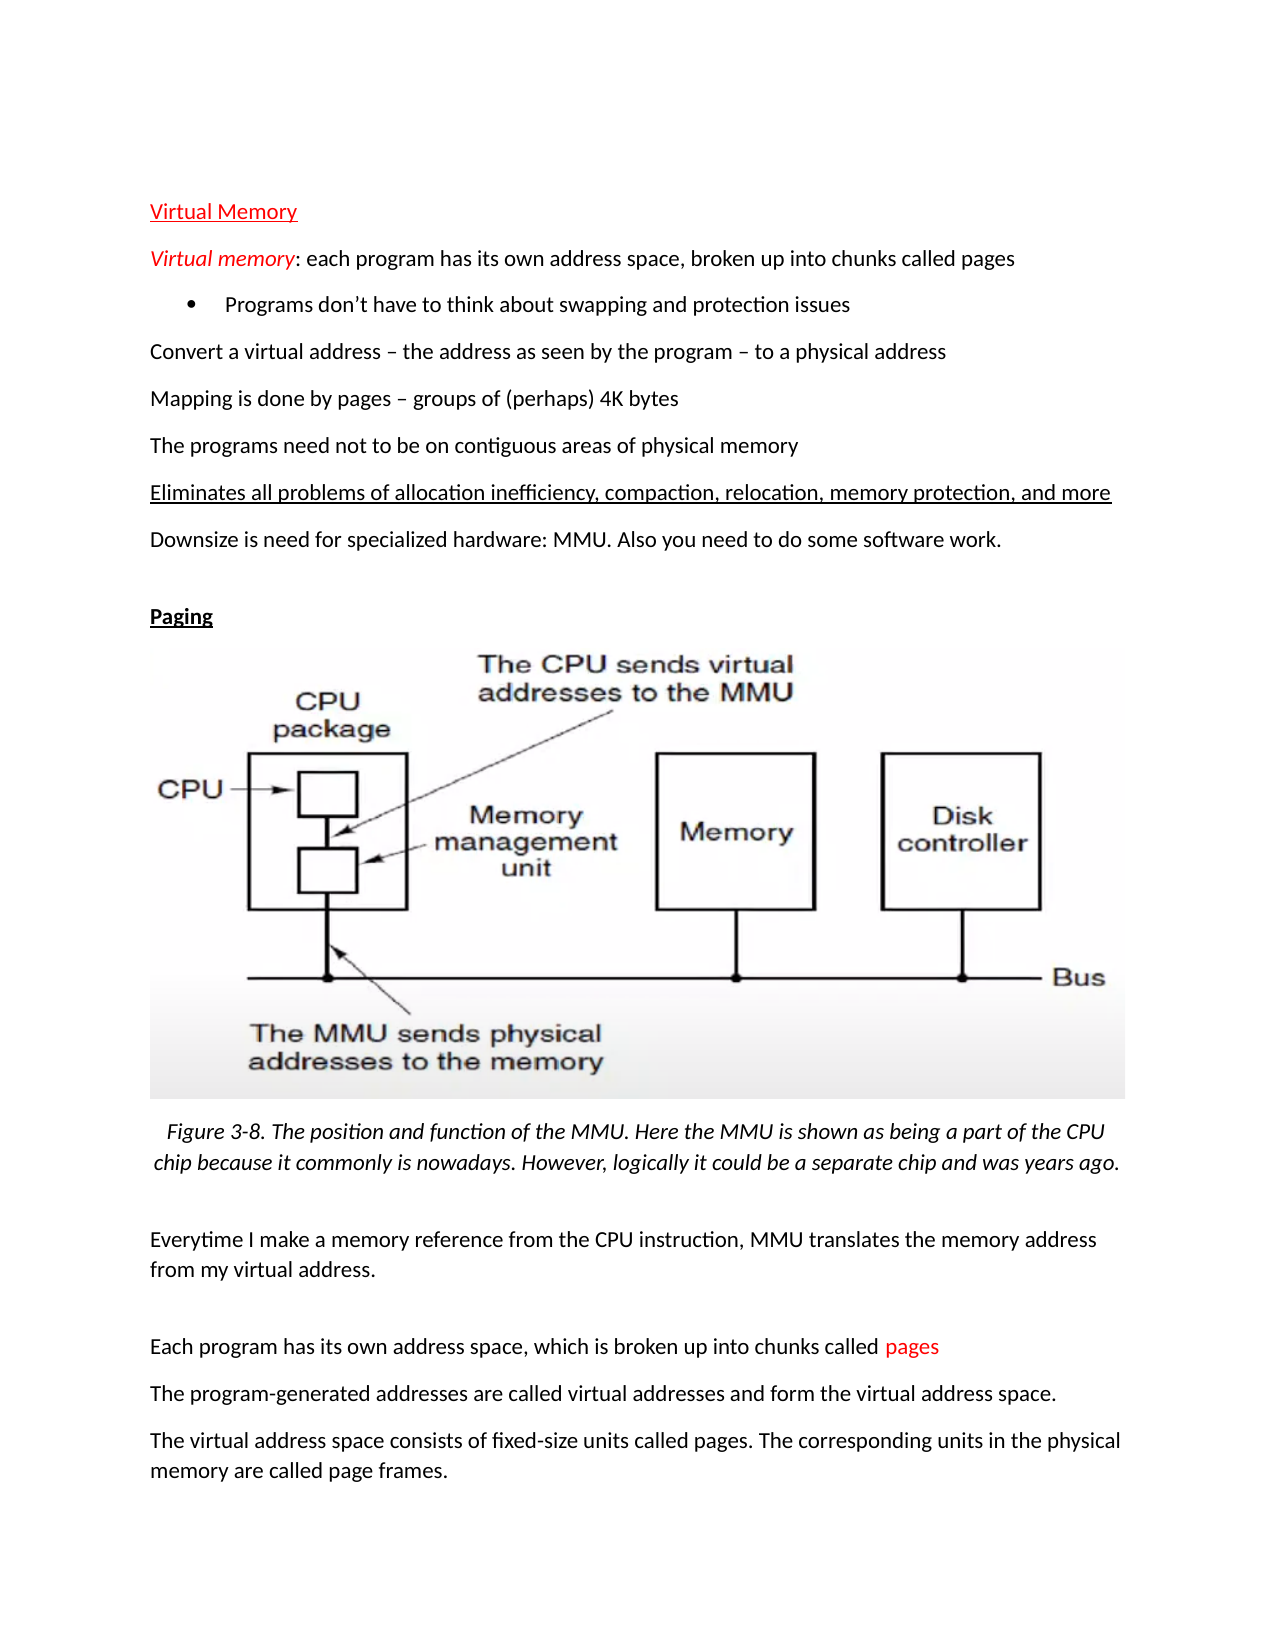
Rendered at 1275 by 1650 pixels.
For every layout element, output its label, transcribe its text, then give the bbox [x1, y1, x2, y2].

text Paging [150, 602, 1125, 630]
text Convert a virtual address – the address as seen by the program – to a physical address [150, 337, 1125, 366]
list Programs don’t have to think about swapping and protection issues [187, 291, 1125, 319]
text The programs need not to be on contiguous areas of physical memory [150, 431, 1125, 459]
text Downsize is need for specialized hardware: MMU. Also you need to do some software work. [150, 525, 1125, 583]
text The program-generated addresses are called virtual addresses and form the virtual address space. [150, 1379, 1125, 1407]
text Virtual Memory [150, 197, 1125, 225]
picture [150, 648, 1125, 1099]
text Virtual memory: each program has its own address space, broken up into chunks called pages [150, 244, 1125, 272]
text Mapping is done by pages – groups of (perhaps) 4K bytes [150, 384, 1125, 412]
text Eliminates all problems of allocation inefficiency, compaction, relocation, memory protection, and more [150, 478, 1125, 506]
text Figure 3-8. The position and function of the MMU. Here the MMU is shown as being a part of the CPU chip because it commonly is nowadays. However, logically it could be a separate chip and was years ago. [150, 1117, 1125, 1206]
text Everytime I make a memory reference from the CPU instruction, MMU translates the memory address from my virtual address. [150, 1225, 1125, 1313]
text Each program has its own address space, which is broken up into chunks called pages [150, 1332, 1125, 1360]
text The virtual address space consists of fixed-size units called pages. The corresponding units in the physical memory are called page frames. [150, 1426, 1125, 1484]
